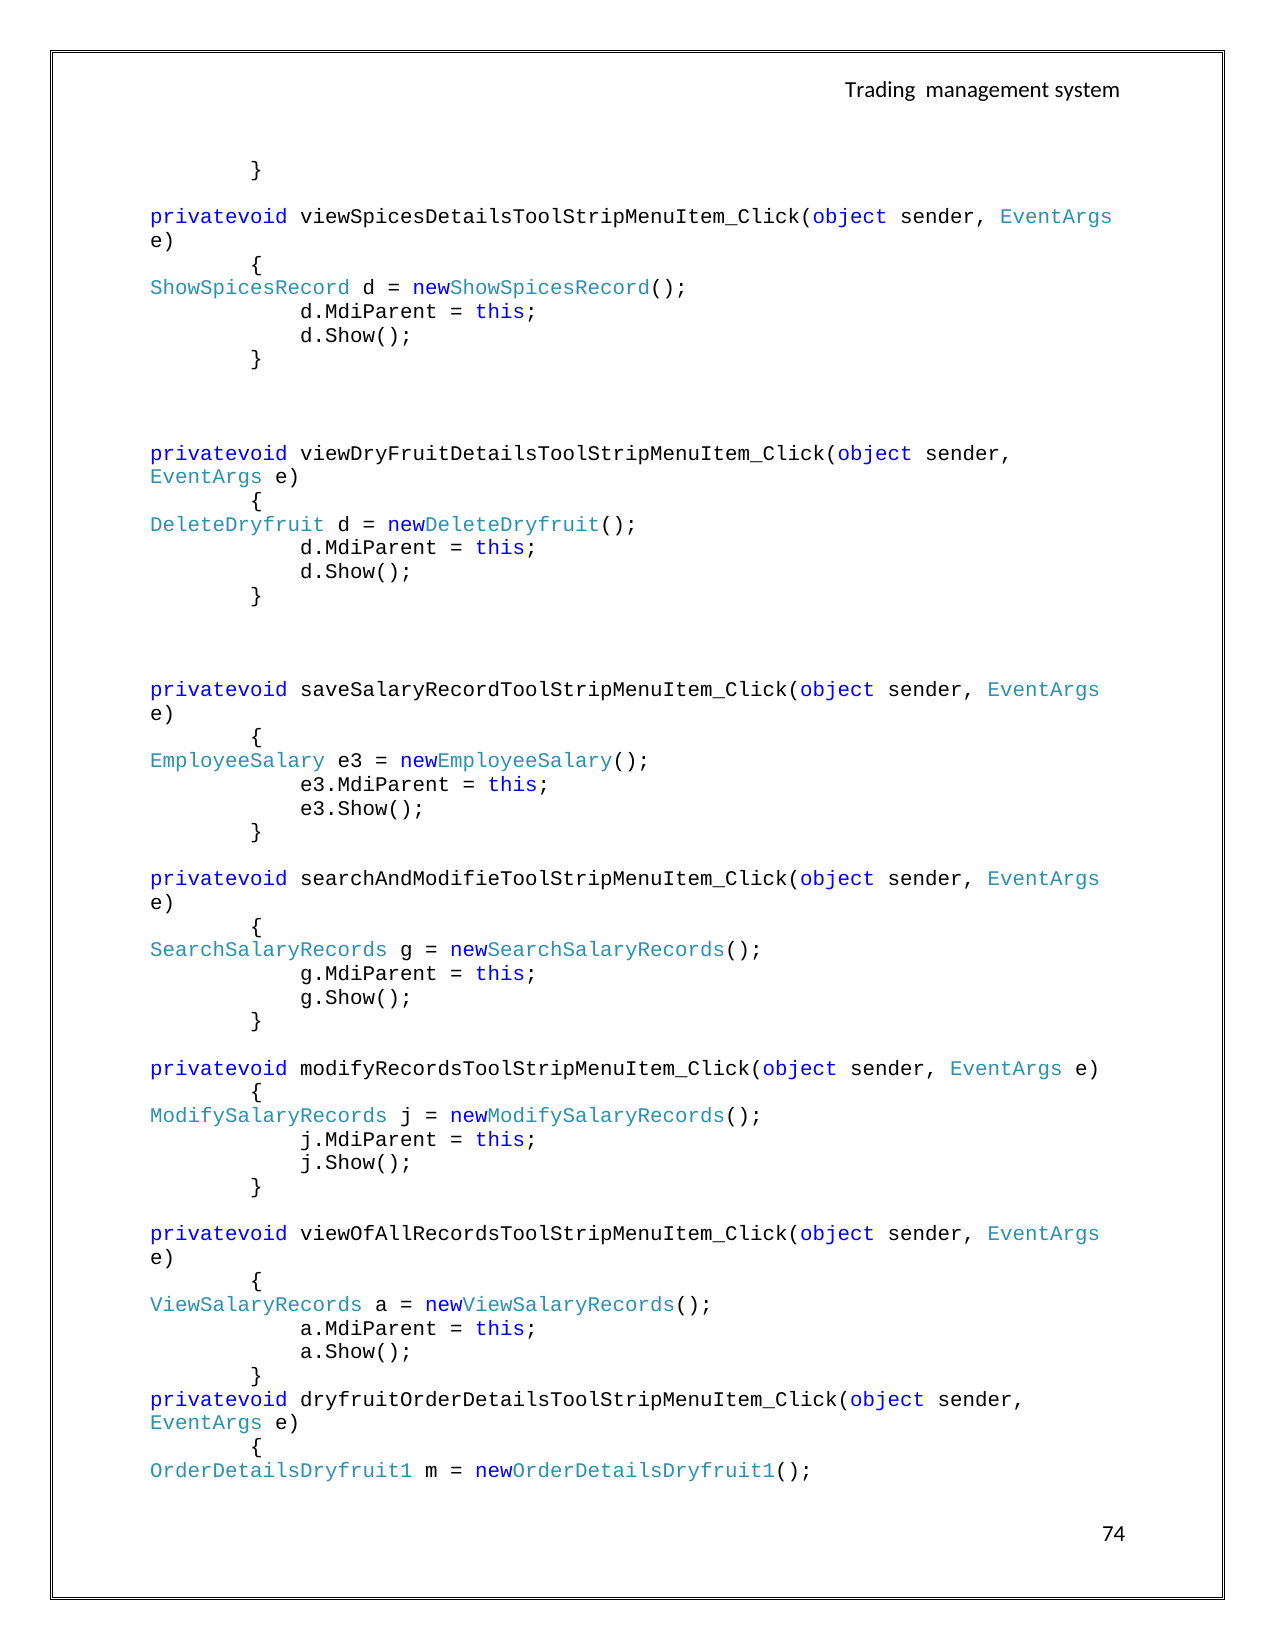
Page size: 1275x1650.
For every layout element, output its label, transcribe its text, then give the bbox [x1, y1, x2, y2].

text e3.Show(); [150, 797, 1125, 821]
text a.Show(); [150, 1341, 1125, 1365]
text d.Show(); [150, 324, 1125, 348]
text } [150, 1176, 1125, 1199]
text } [150, 821, 1125, 845]
text { [150, 916, 1125, 939]
text e3.MdiParent = this; [150, 774, 1125, 797]
text privatevoid viewOfAllRecordsToolStripMenuItem_Click(object sender, EventArgs e) [150, 1223, 1125, 1270]
text } [150, 1010, 1125, 1034]
text privatevoid searchAndModifieToolStripMenuItem_Click(object sender, EventArgs e) [150, 868, 1125, 916]
text } [150, 1365, 1125, 1389]
text OrderDetailsDryfruit1 m = newOrderDetailsDryfruit1(); [150, 1459, 1125, 1483]
text { [150, 254, 1125, 277]
text SearchSalaryRecords g = newSearchSalaryRecords(); [150, 939, 1125, 963]
text { [150, 1270, 1125, 1294]
text g.MdiParent = this; [150, 963, 1125, 987]
text privatevoid dryfruitOrderDetailsToolStripMenuItem_Click(object sender, EventArgs e) [150, 1389, 1125, 1436]
text privatevoid viewSpicesDetailsToolStripMenuItem_Click(object sender, EventArgs e) [150, 206, 1125, 254]
text { [150, 490, 1125, 514]
text ViewSalaryRecords a = newViewSalaryRecords(); [150, 1294, 1125, 1318]
text privatevoid viewDryFruitDetailsToolStripMenuItem_Click(object sender, EventArgs e) [150, 443, 1125, 490]
text d.Show(); [150, 561, 1125, 585]
text d.MdiParent = this; [150, 537, 1125, 561]
text } [150, 159, 1125, 183]
text g.Show(); [150, 987, 1125, 1010]
text privatevoid modifyRecordsToolStripMenuItem_Click(object sender, EventArgs e) [150, 1058, 1125, 1081]
text j.Show(); [150, 1152, 1125, 1176]
text ShowSpicesRecord d = newShowSpicesRecord(); [150, 277, 1125, 301]
text } [150, 585, 1125, 608]
text privatevoid saveSalaryRecordToolStripMenuItem_Click(object sender, EventArgs e) [150, 679, 1125, 727]
text EmployeeSalary e3 = newEmployeeSalary(); [150, 750, 1125, 774]
text a.MdiParent = this; [150, 1318, 1125, 1341]
text } [150, 348, 1125, 372]
text { [150, 727, 1125, 750]
text { [150, 1081, 1125, 1105]
text { [150, 1436, 1125, 1459]
text j.MdiParent = this; [150, 1128, 1125, 1152]
text ModifySalaryRecords j = newModifySalaryRecords(); [150, 1105, 1125, 1128]
text d.MdiParent = this; [150, 301, 1125, 324]
text DeleteDryfruit d = newDeleteDryfruit(); [150, 514, 1125, 537]
